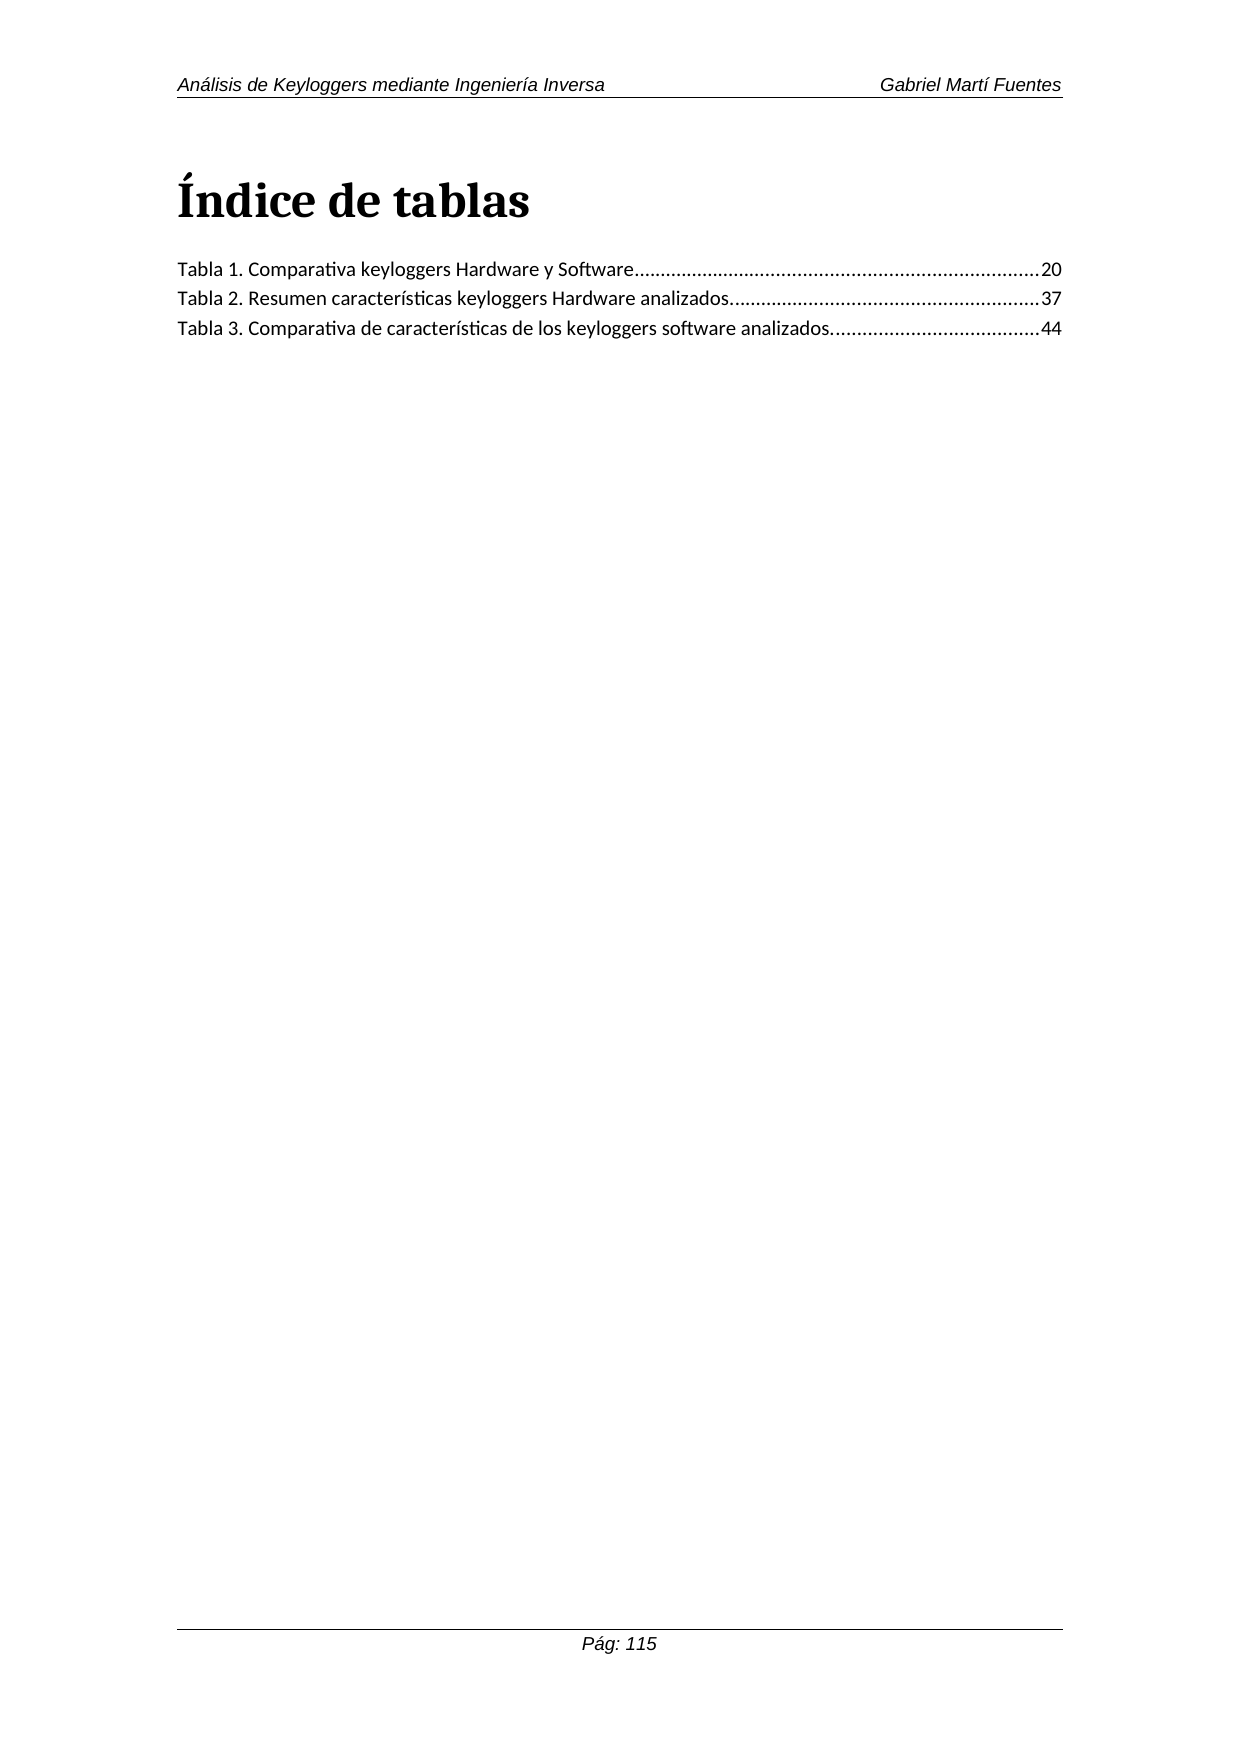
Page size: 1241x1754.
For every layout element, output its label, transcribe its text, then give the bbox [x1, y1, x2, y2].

text Tabla 1. Comparativa keyloggers Hardware y Software 20 [177, 256, 1063, 282]
text Tabla 2. Resumen características keyloggers Hardware analizados. 37 [177, 286, 1063, 311]
text Índice de tablas [177, 173, 1063, 230]
text Tabla 3. Comparativa de características de los keyloggers software analizados. 44 [177, 315, 1063, 340]
